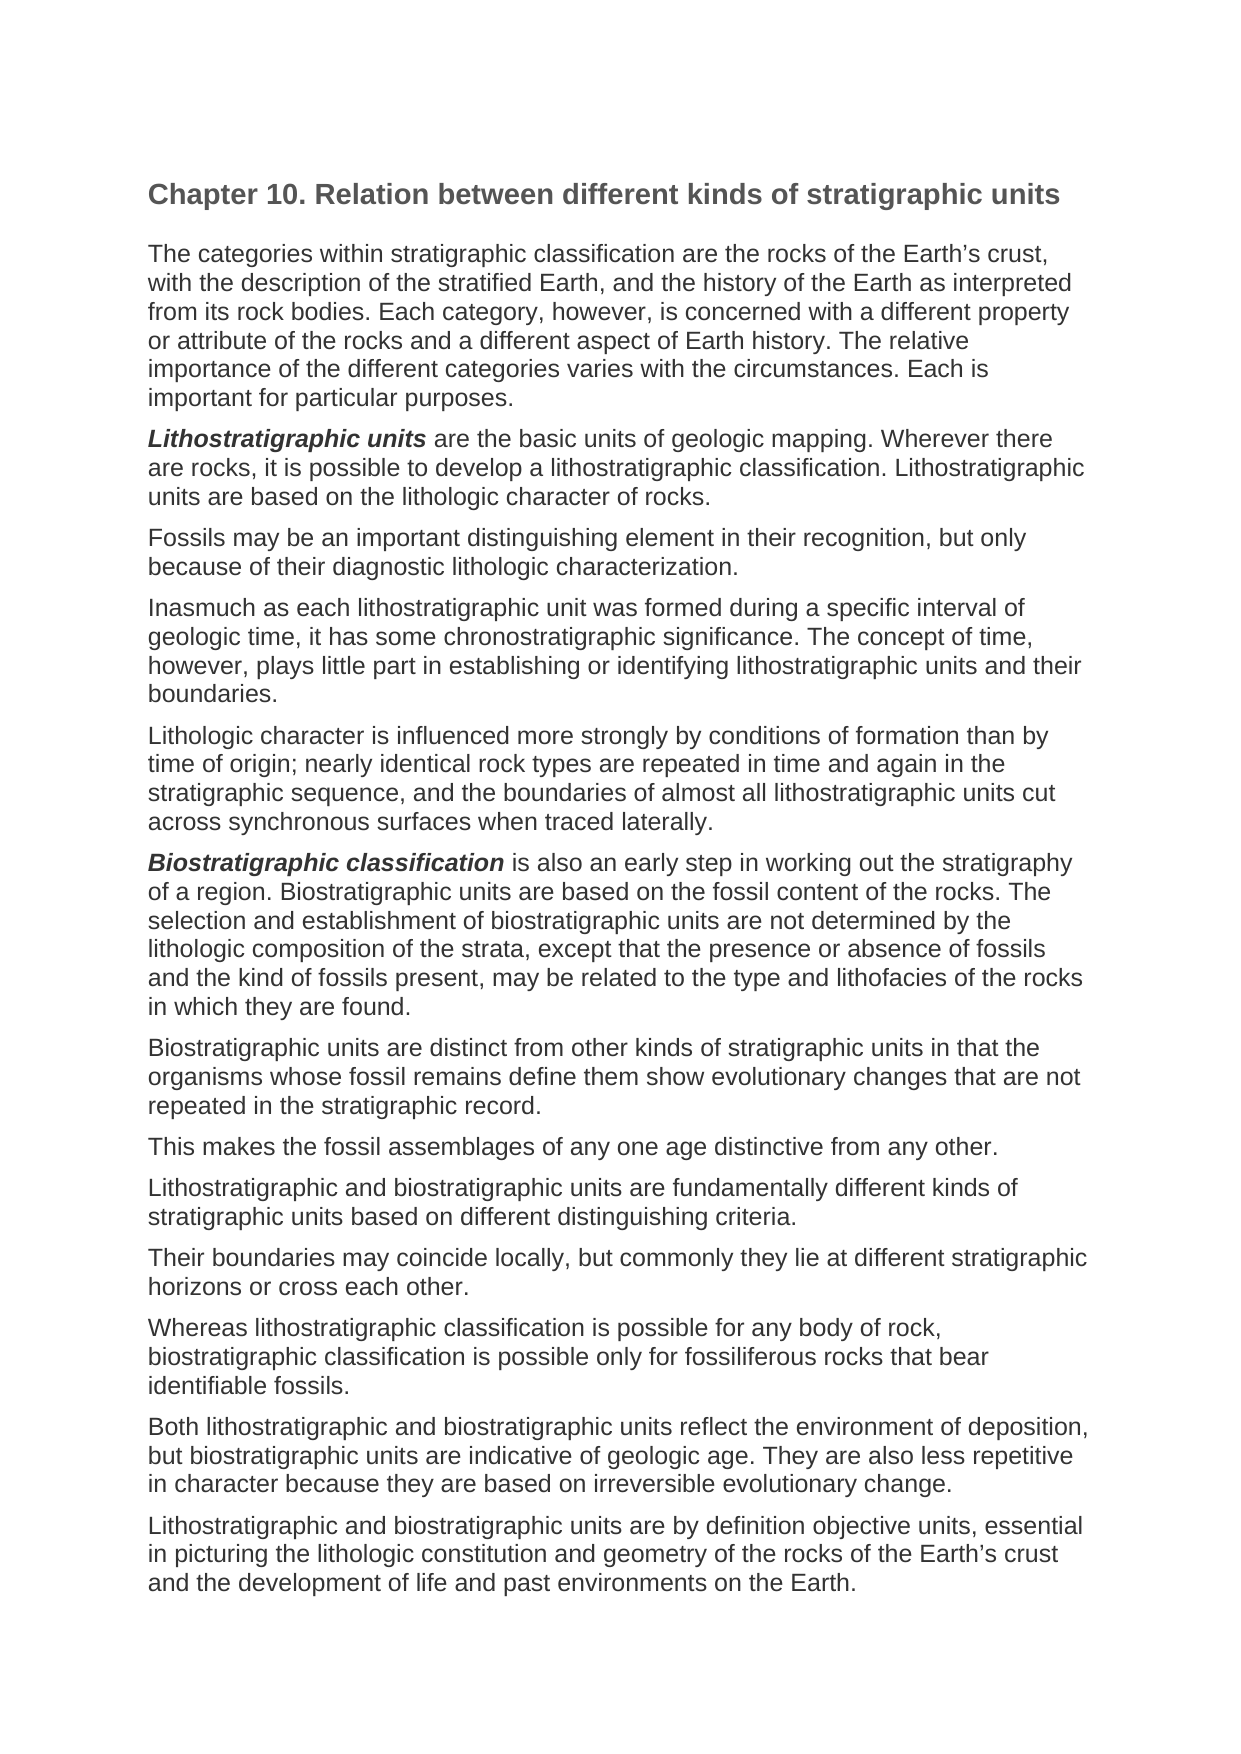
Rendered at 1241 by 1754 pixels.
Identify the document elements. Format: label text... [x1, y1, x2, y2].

text Lithostratigraphic and biostratigraphic units are fundamentally different kinds of stratigraphic units based on different distinguishing criteria. [148, 1173, 1093, 1231]
text Inasmuch as each lithostratigraphic unit was formed during a specific interval of geologic time, it has some chronostratigraphic significance. The concept of time, however, plays little part in establishing or identifying lithostratigraphic units and their boundaries. [148, 593, 1093, 708]
text Whereas lithostratigraphic classification is possible for any body of rock, biostratigraphic classification is possible only for fossiliferous rocks that bear identifiable fossils. [148, 1313, 1093, 1399]
text Lithostratigraphic and biostratigraphic units are by definition objective units, essential in picturing the lithologic constitution and geometry of the rocks of the Earth’s crust and the development of life and past environments on the Earth. [148, 1511, 1093, 1597]
text Their boundaries may coincide locally, but commonly they lie at different stratigraphic horizons or cross each other. [148, 1243, 1093, 1301]
text Lithologic character is influenced more strongly by conditions of formation than by time of origin; nearly identical rock types are repeated in time and again in the stratigraphic sequence, and the boundaries of almost all lithostratigraphic units cut across synchronous surfaces when traced laterally. [148, 721, 1093, 836]
text Both lithostratigraphic and biostratigraphic units reflect the environment of deposition, but biostratigraphic units are indicative of geologic age. They are also less repetitive in character because they are based on irreversible evolutionary change. [148, 1412, 1093, 1498]
text Fossils may be an important distinguishing element in their recognition, but only because of their diagnostic lithologic characterization. [148, 523, 1093, 581]
text The categories within stratigraphic classification are the rocks of the Earth’s crust, with the description of the stratified Earth, and the history of the Earth as interpreted from its rock bodies. Each category, however, is concerned with a different property or attribute of the rocks and a different aspect of Earth history. The relative importance of the different categories varies with the circumstances. Each is important for particular purposes. [148, 239, 1093, 412]
text Biostratigraphic units are distinct from other kinds of stratigraphic units in that the organisms whose fossil remains define them show evolutionary changes that are not repeated in the stratigraphic record. [148, 1033, 1093, 1119]
text This makes the fossil assemblages of any one age distinctive from any other. [148, 1132, 1093, 1161]
subtitle Chapter 10. Relation between different kinds of stratigraphic units [148, 177, 1093, 210]
text Lithostratigraphic units are the basic units of geologic mapping. Wherever there are rocks, it is possible to develop a lithostratigraphic classification. Lithostratigraphic units are based on the lithologic character of rocks. [148, 424, 1093, 511]
text Biostratigraphic classification is also an early step in working out the stratigraphy of a region. Biostratigraphic units are based on the fossil content of the rocks. The selection and establishment of biostratigraphic units are not determined by the lithologic composition of the strata, except that the presence or absence of fossils and the kind of fossils present, may be related to the type and lithofacies of the rocks in which they are found. [148, 848, 1093, 1021]
